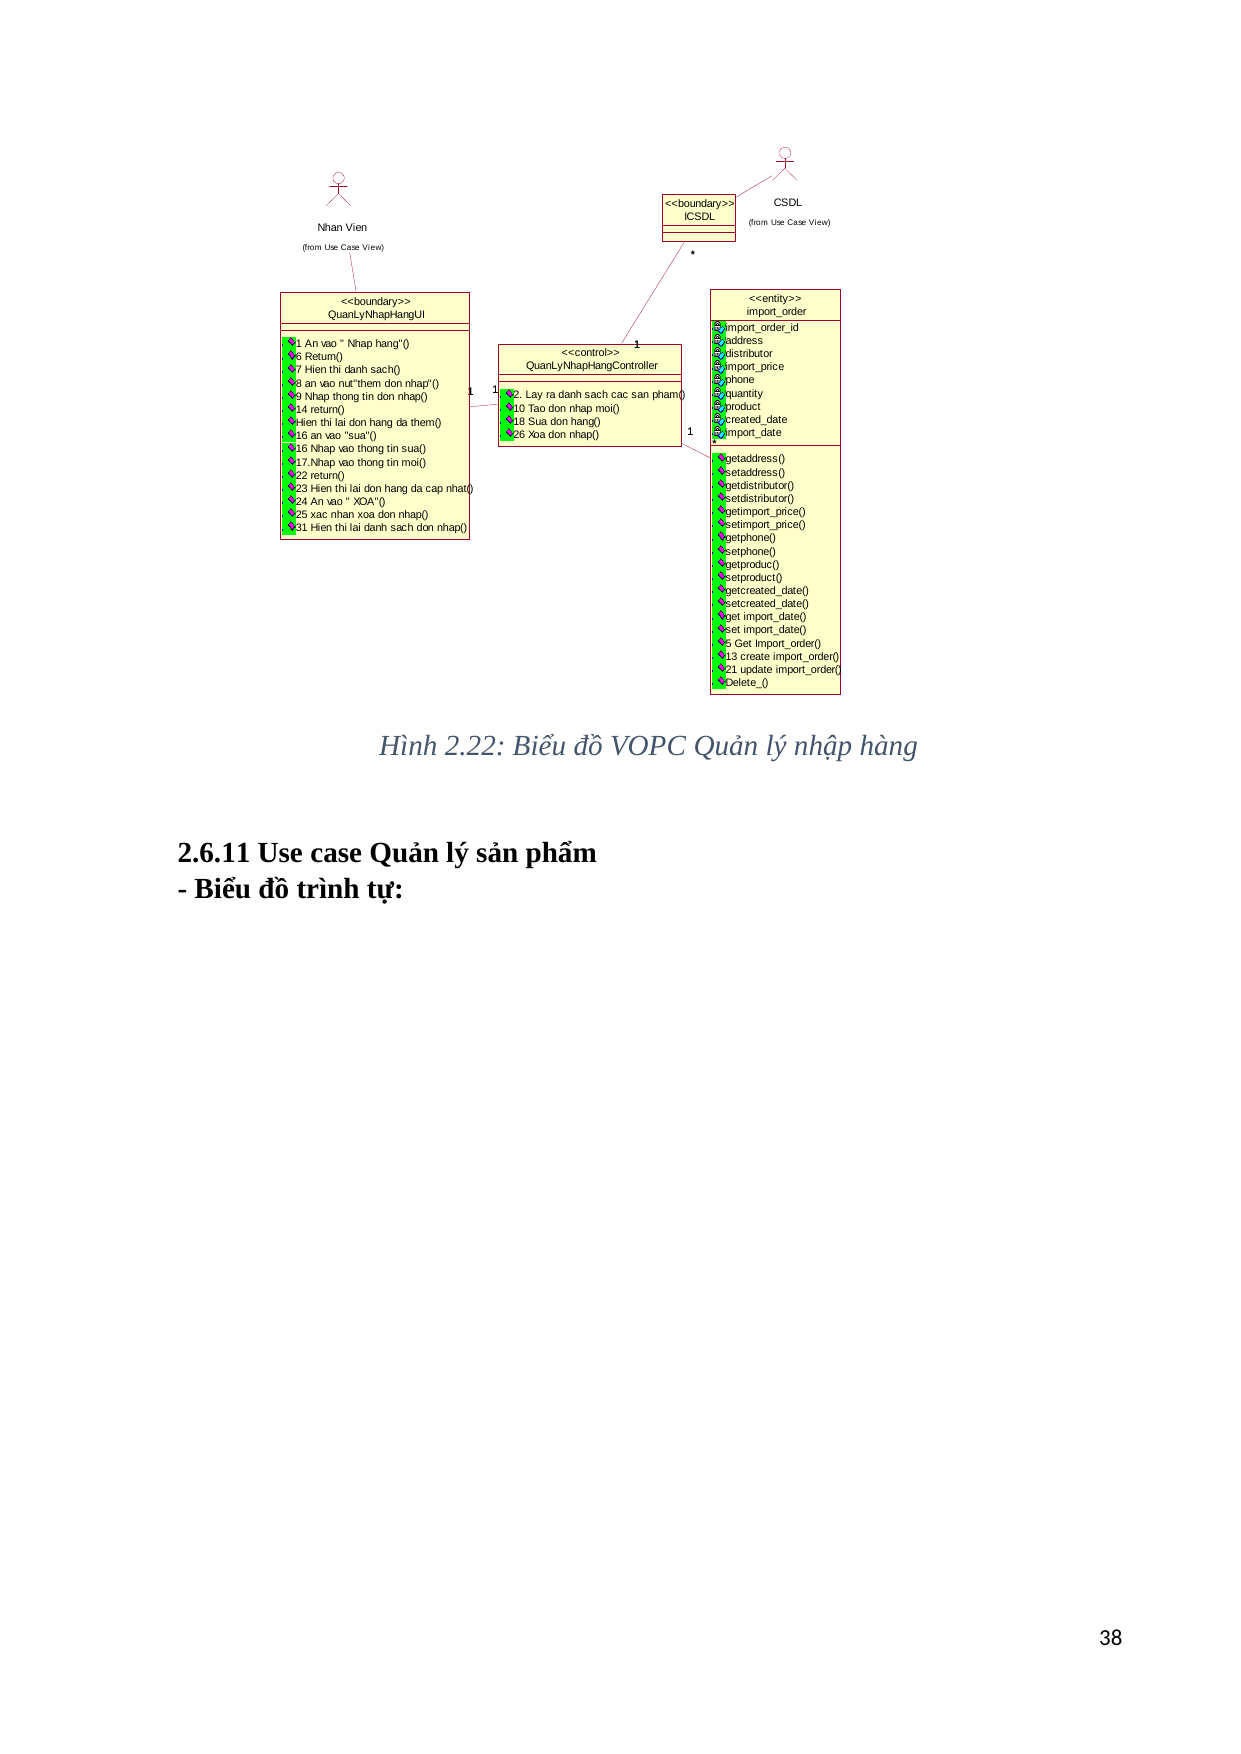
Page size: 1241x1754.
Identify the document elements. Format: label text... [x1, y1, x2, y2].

text Hình 2.22: Biểu đồ VOPC Quản lý nhập hàng [177, 728, 1122, 762]
subtitle 2.6.11 Use case Quản lý sản phẩm [177, 836, 1122, 869]
text - Biểu đồ trình tự: [177, 872, 1122, 905]
